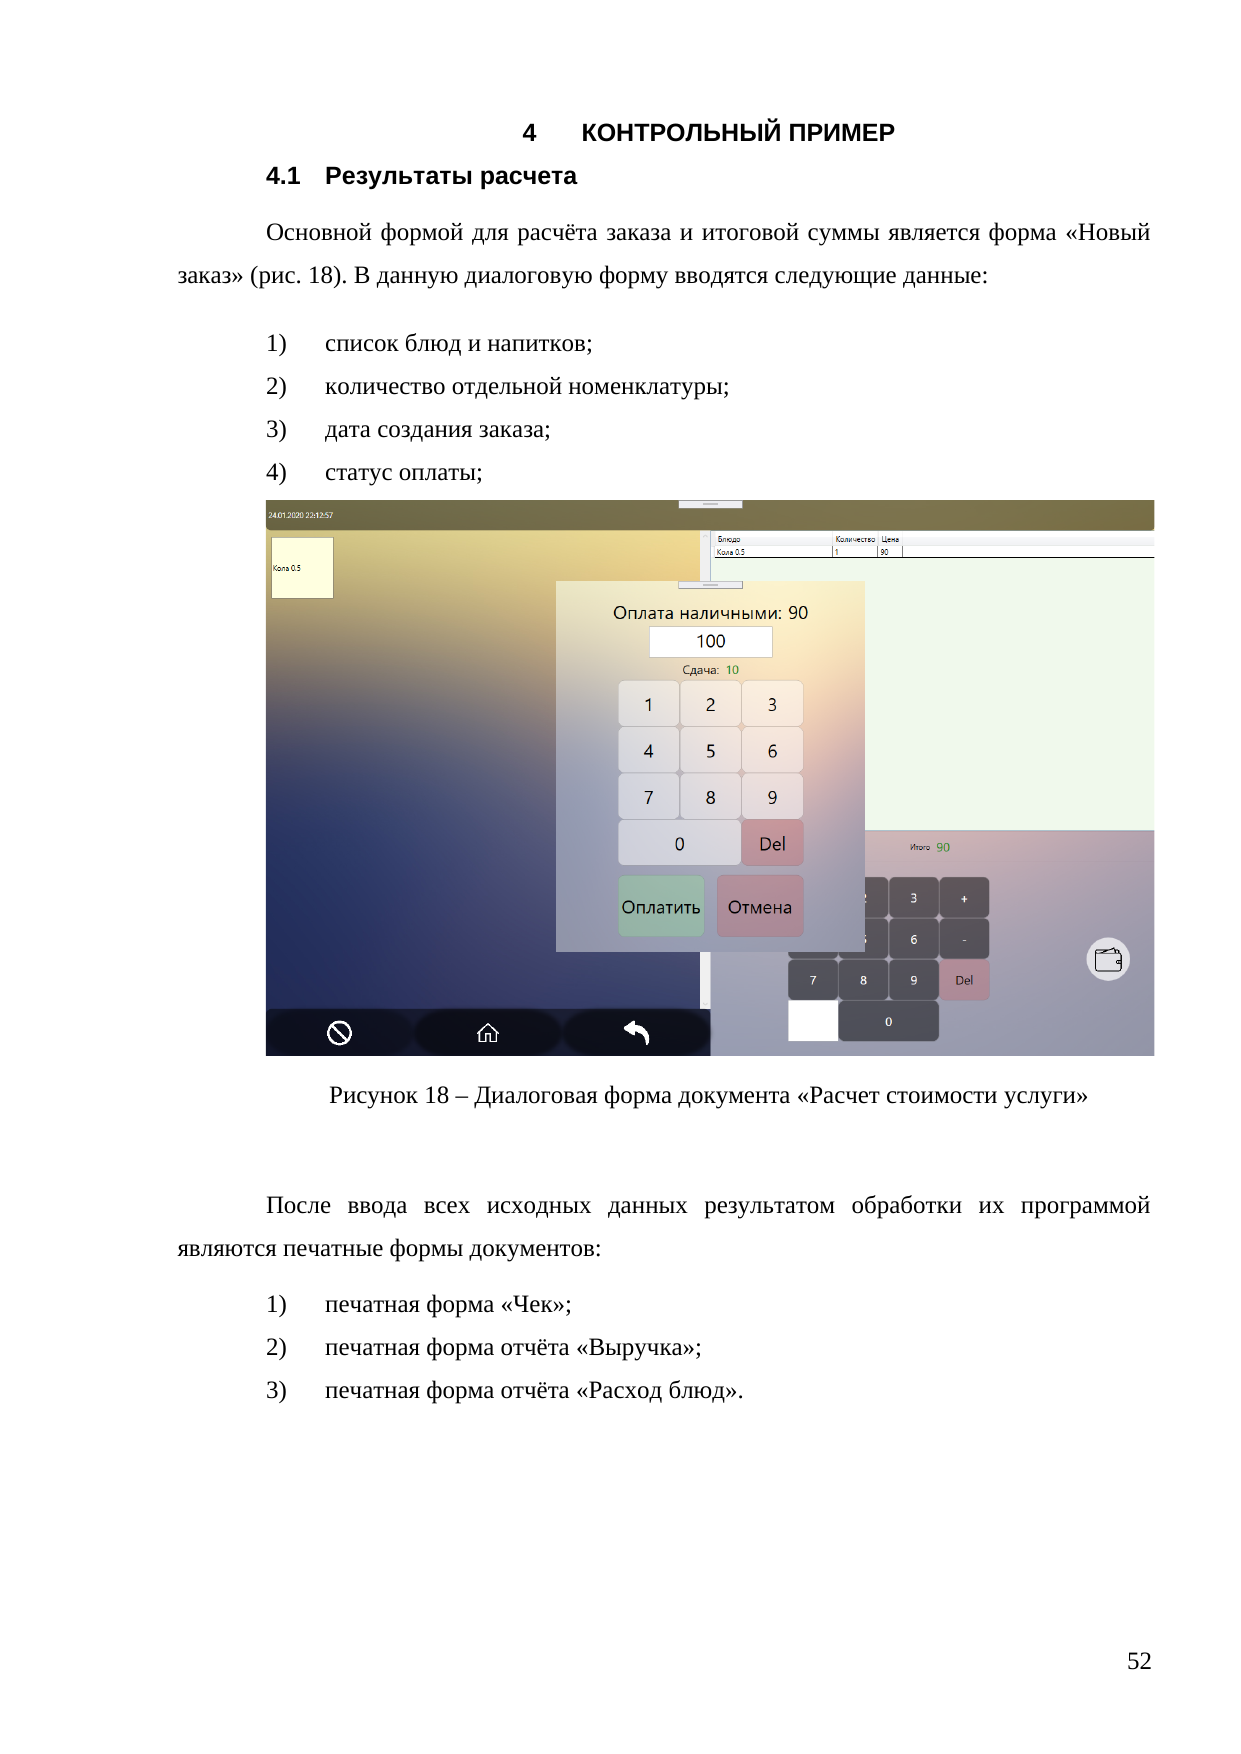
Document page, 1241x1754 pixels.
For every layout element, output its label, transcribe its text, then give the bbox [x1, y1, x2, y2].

picture [265, 500, 1155, 1056]
list статус оплаты; [177, 457, 1152, 486]
list печатная форма отчёта «Выручка»; [177, 1332, 1152, 1361]
text Основной формой для расчёта заказа и итоговой суммы является форма «Новый заказ» (рис. 18). В данную диалоговую форму вводятся следующие данные: [177, 217, 1152, 289]
list дата создания заказа; [177, 414, 1152, 443]
list печатная форма «Чек»; [177, 1289, 1152, 1317]
list количество отдельной номенклатуры; [177, 371, 1152, 400]
list Результаты расчета [177, 161, 1152, 190]
subtitle КОНТРОЛЬНЫЙ ПРИМЕР [177, 118, 1152, 147]
text Рисунок 18 – Диалоговая форма документа «Расчет стоимости услуги» [177, 1081, 1152, 1109]
list список блюд и напитков; [177, 328, 1152, 357]
text После ввода всех исходных данных результатом обработки их программой являются печатные формы документов: [177, 1190, 1152, 1262]
list печатная форма отчёта «Расход блюд». [177, 1375, 1152, 1404]
